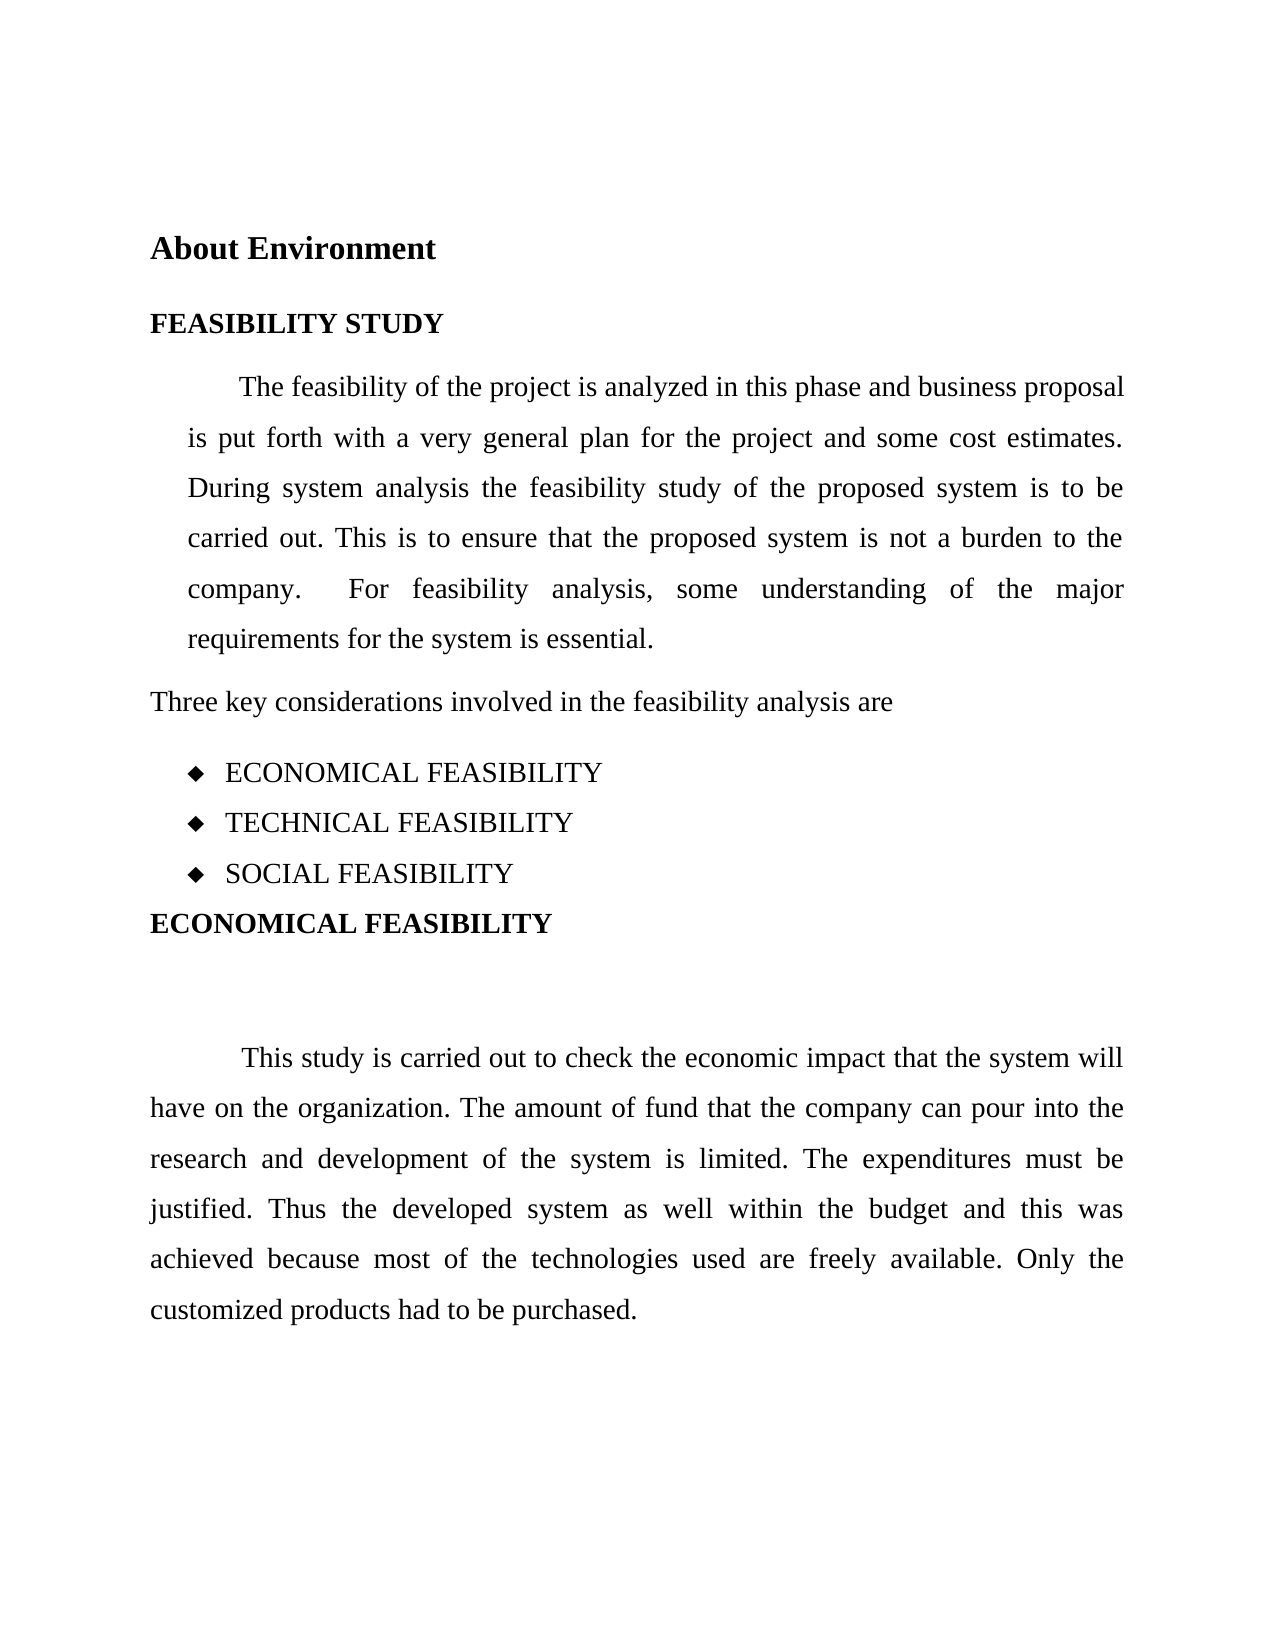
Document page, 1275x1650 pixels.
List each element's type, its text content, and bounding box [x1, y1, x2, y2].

list TECHNICAL FEASIBILITY [187, 805, 1125, 839]
text The feasibility of the project is analyzed in this phase and business proposal is put forth with a very general plan for the project and some cost estimates. During system analysis the feasibility study of the proposed system is to be carried out. This is to ensure that the proposed system is not a burden to the company. For feasibility analysis, some understanding of the major requirements for the system is essential. [187, 369, 1125, 654]
list SOCIAL FEASIBILITY [187, 856, 1125, 889]
text Three key considerations involved in the feasibility analysis are [150, 684, 1125, 717]
text ECONOMICAL FEASIBILITY [150, 906, 1125, 940]
text This study is carried out to check the economic impact that the system will have on the organization. The amount of fund that the company can pour into the research and development of the system is limited. The expenditures must be justified. Thus the developed system as well within the budget and this was achieved because most of the technologies used are freely available. Only the customized products had to be purchased. [150, 1040, 1125, 1325]
list ECONOMICAL FEASIBILITY [187, 755, 1125, 789]
text FEASIBILITY STUDY [150, 307, 1125, 340]
text About Environment [150, 228, 1125, 267]
